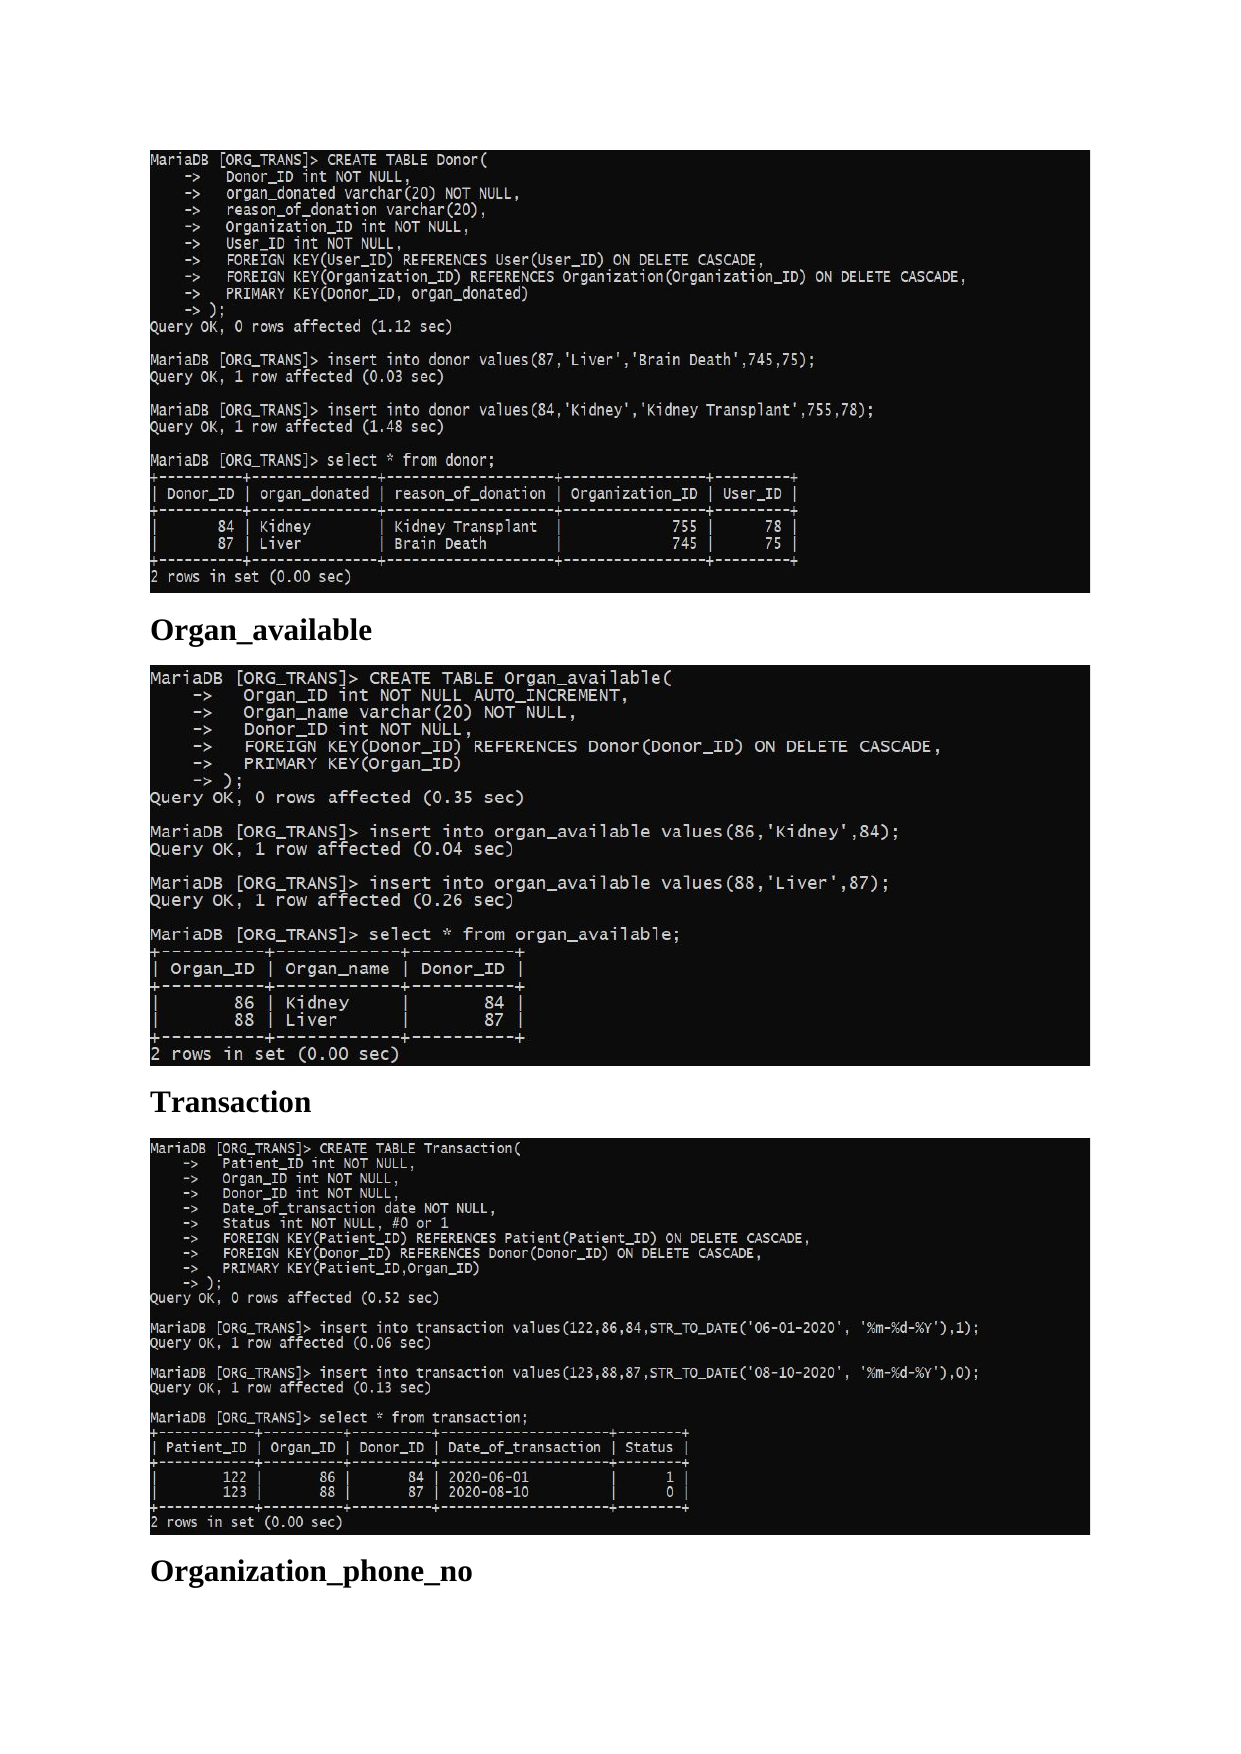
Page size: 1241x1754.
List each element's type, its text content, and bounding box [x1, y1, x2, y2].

text Organization_phone_no [150, 1553, 1090, 1589]
picture [150, 665, 1091, 1066]
picture [150, 150, 1091, 593]
text Organ_available [150, 611, 1090, 647]
text Transaction [150, 1083, 1090, 1119]
picture [150, 1138, 1091, 1535]
